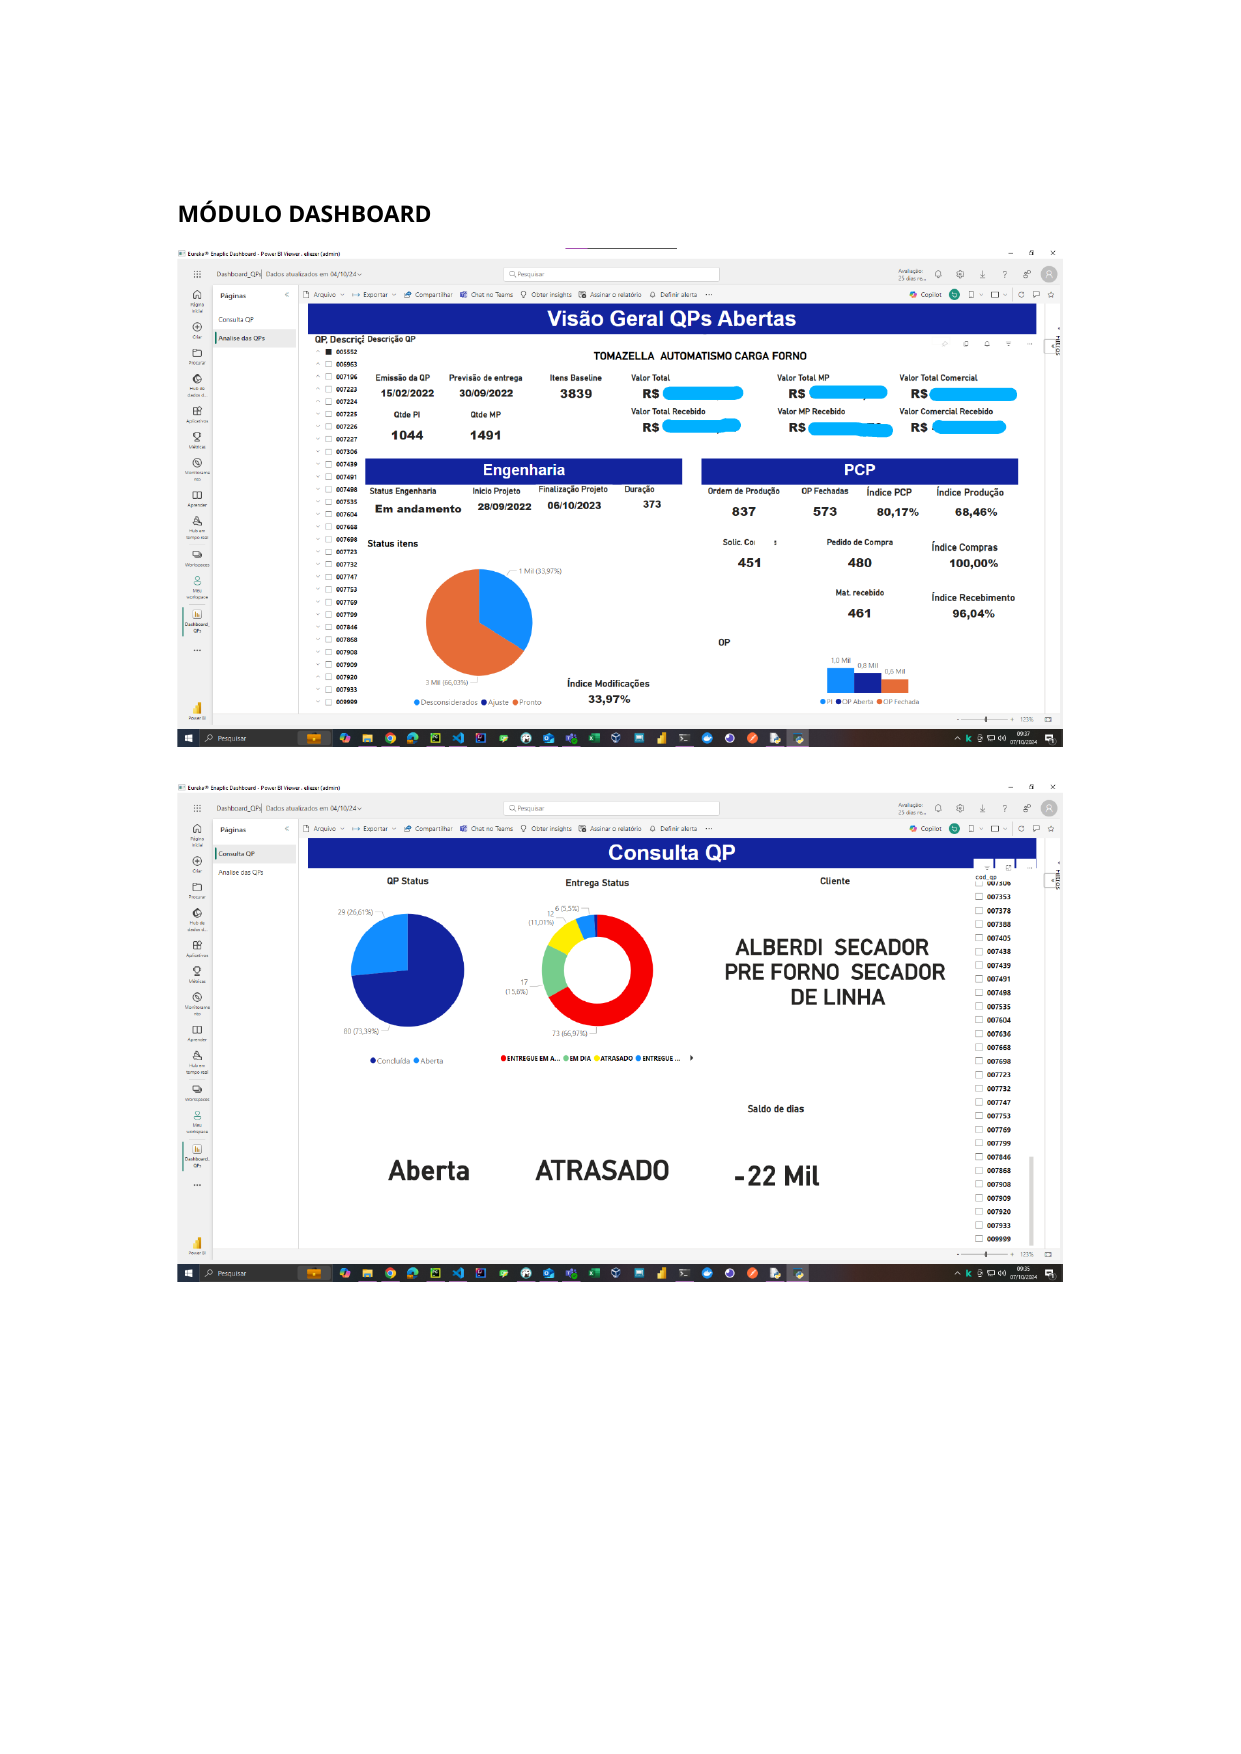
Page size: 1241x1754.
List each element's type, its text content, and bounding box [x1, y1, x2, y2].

picture [177, 248, 1063, 747]
text MÓDULO DASHBOARD [177, 198, 1063, 229]
picture [177, 783, 1063, 1282]
